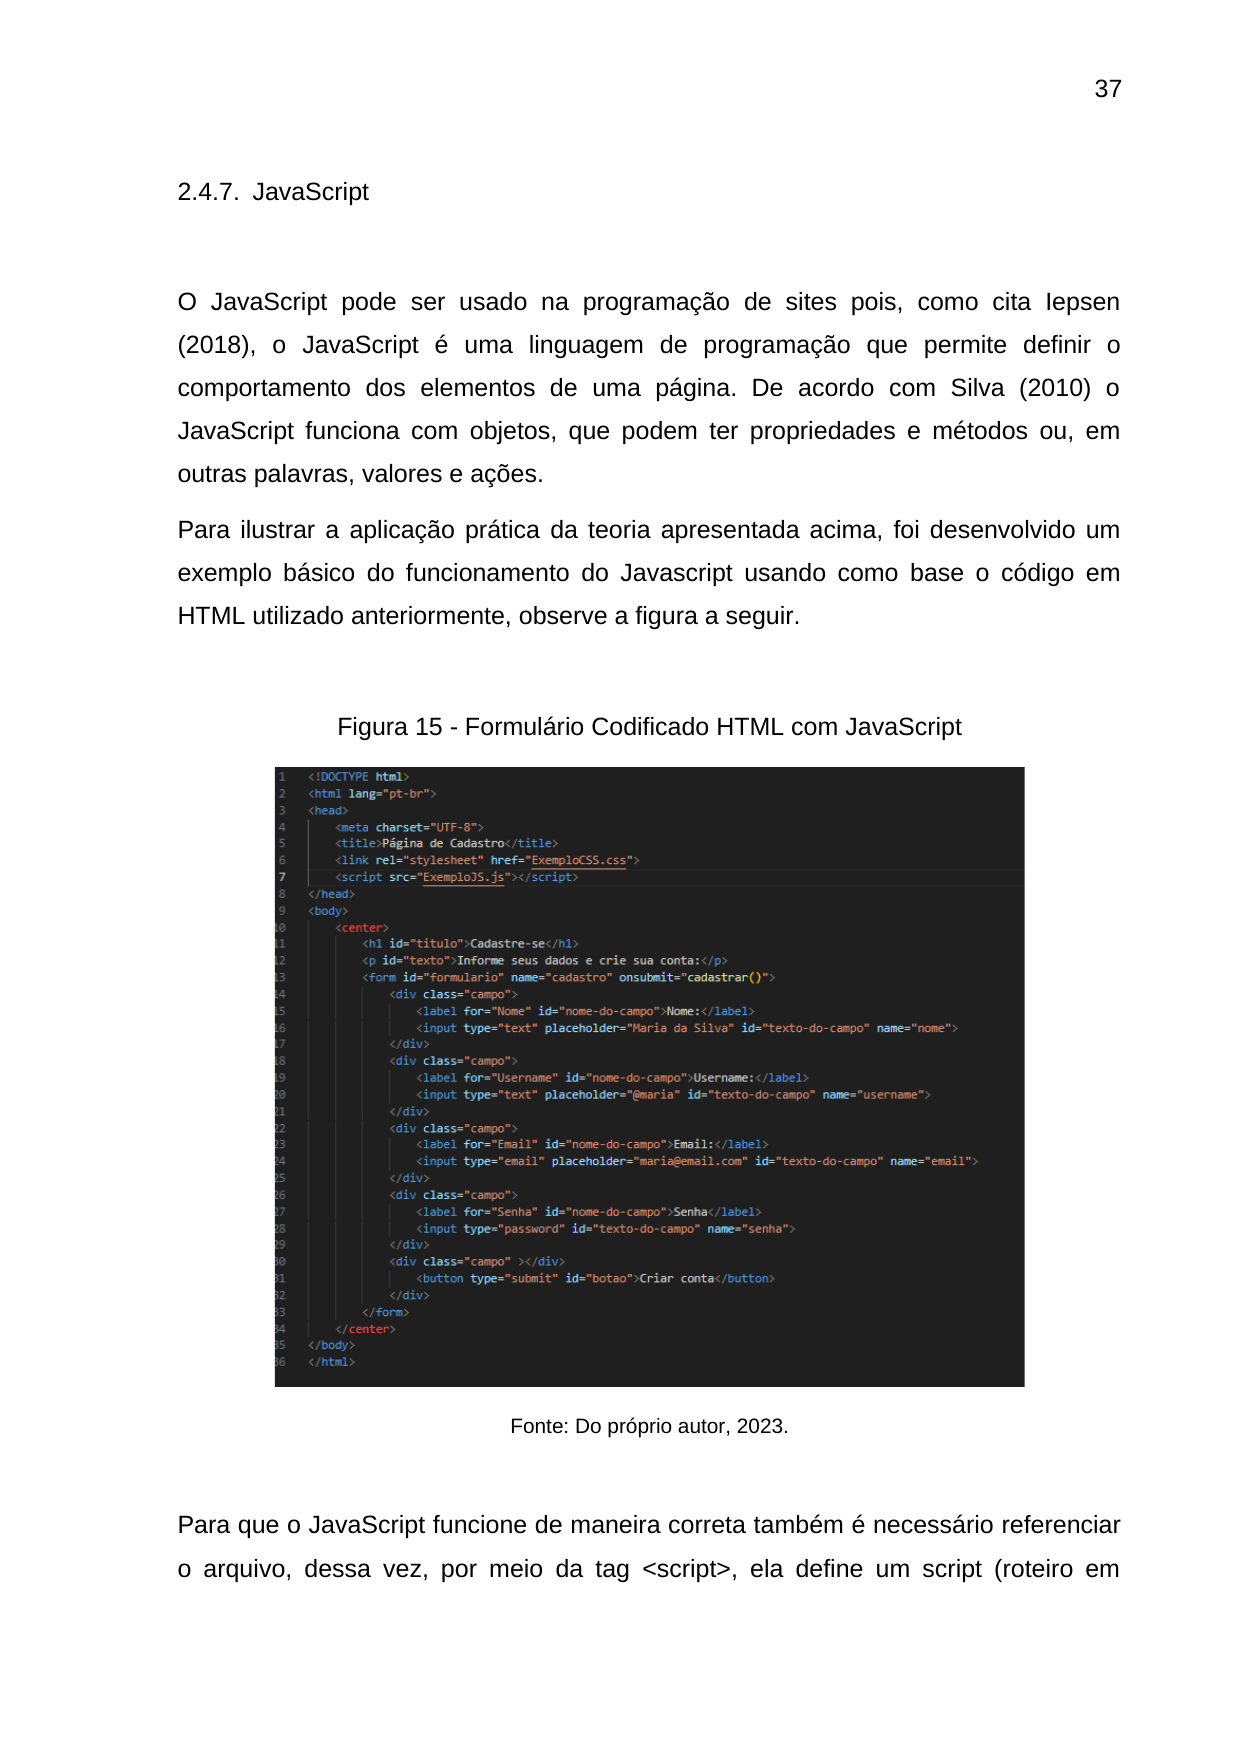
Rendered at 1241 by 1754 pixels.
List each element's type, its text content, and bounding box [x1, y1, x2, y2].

text O JavaScript pode ser usado na programação de sites pois, como cita Iepsen (2018), o JavaScript é uma linguagem de programação que permite definir o comportamento dos elementos de uma página. De acordo com Silva (2010) o JavaScript funciona com objetos, que podem ter propriedades e métodos ou, em outras palavras, valores e ações. [177, 287, 1122, 488]
text Fonte: Do próprio autor, 2023. [177, 1413, 1122, 1437]
subtitle JavaScript [177, 177, 1122, 206]
text Para ilustrar a aplicação prática da teoria apresentada acima, foi desenvolvido um exemplo básico do funcionamento do Javascript usando como base o código em HTML utilizado anteriormente, observe a figura a seguir. [177, 515, 1122, 630]
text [177, 1510, 1122, 1582]
picture [274, 767, 1025, 1387]
text Figura 15 - Formulário Codificado HTML com JavaScript [177, 712, 1122, 741]
